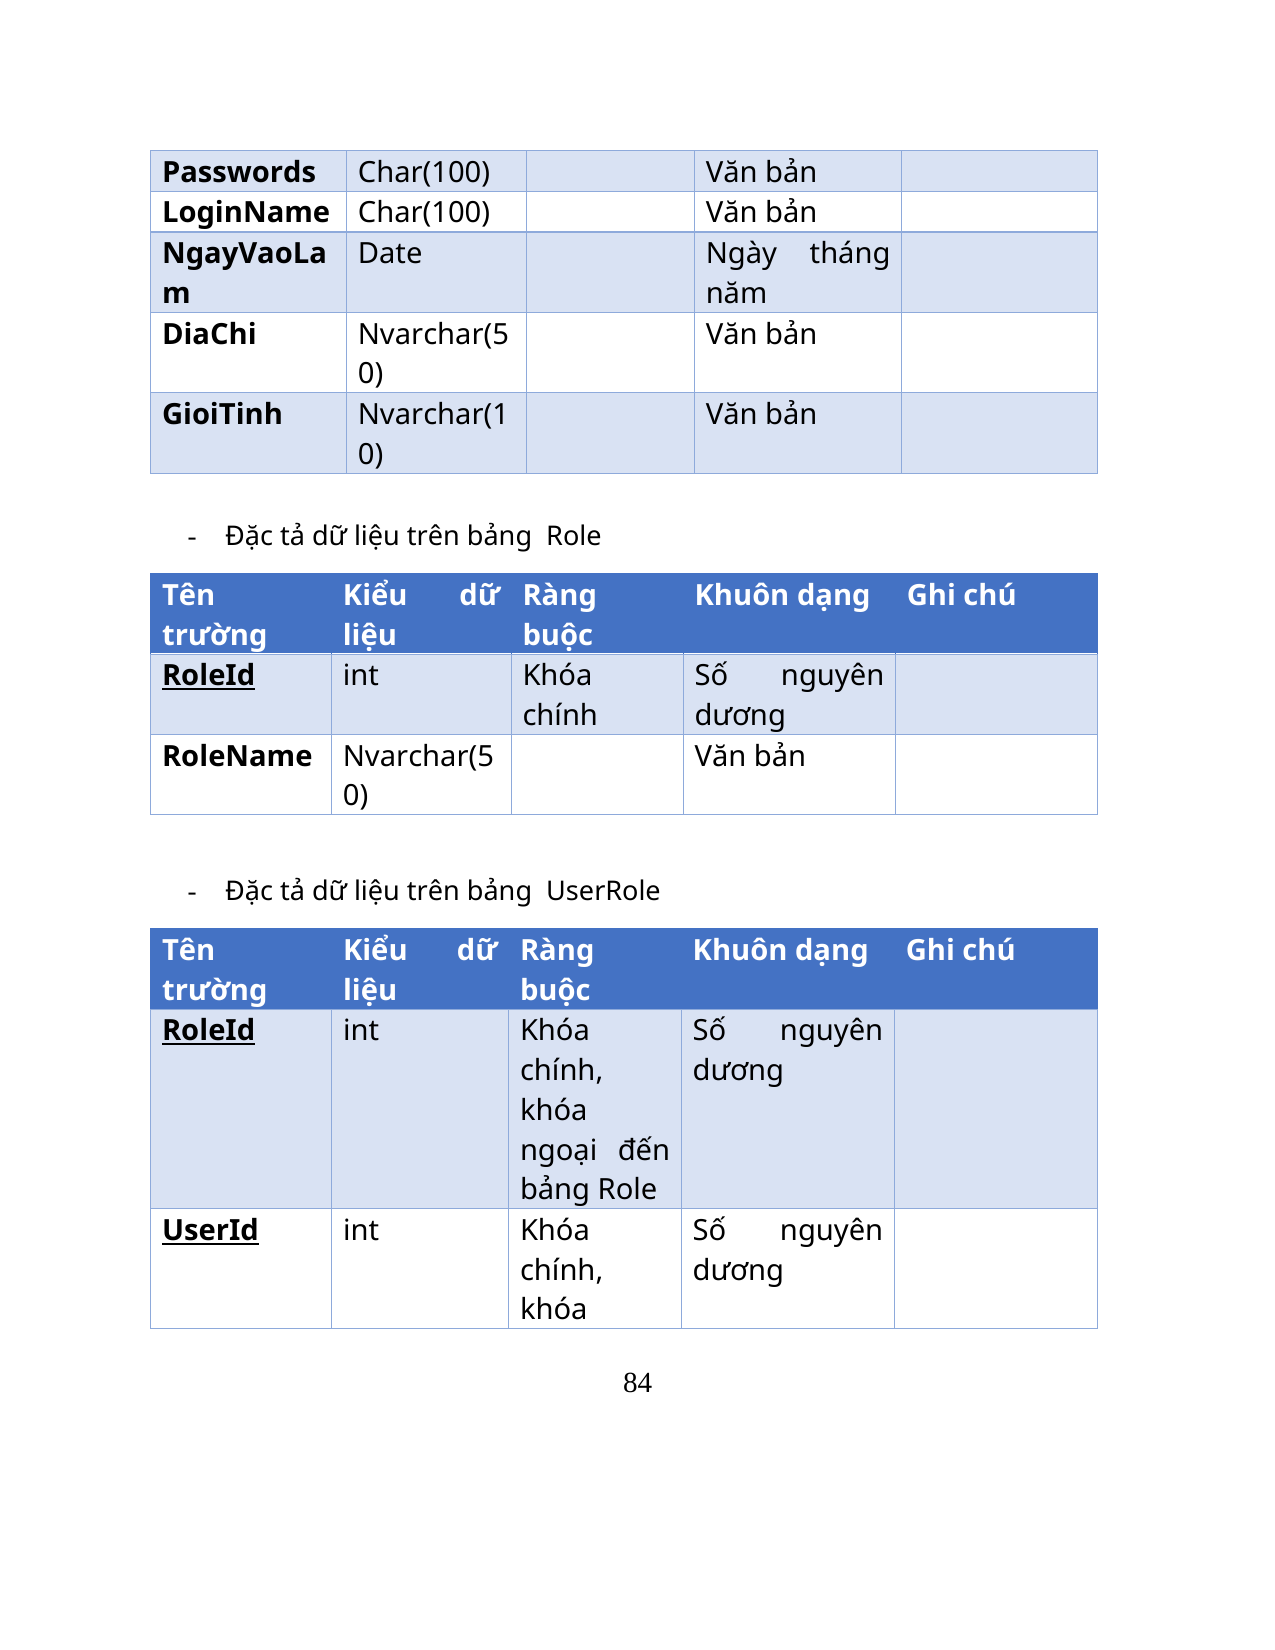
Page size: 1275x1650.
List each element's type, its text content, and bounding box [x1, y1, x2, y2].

table_header Ràng buộc [512, 574, 683, 653]
table_cell [527, 313, 694, 392]
table_cell LoginName [151, 192, 346, 231]
table_cell [902, 313, 1097, 392]
table_cell Ngày tháng năm [695, 233, 901, 312]
table_cell [512, 735, 683, 814]
table_cell int [332, 655, 511, 734]
table_header Ghi chú [895, 929, 1097, 1009]
table_cell Văn bản [695, 393, 901, 473]
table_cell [509, 1209, 681, 1328]
table_cell Khóa chính [512, 655, 683, 734]
table_header Kiểu dữ liệu [332, 929, 508, 1009]
table_cell [902, 233, 1097, 312]
table_cell int [332, 1209, 508, 1328]
table_header Kiểu dữ liệu [332, 574, 511, 653]
table_header Ràng buộc [509, 929, 681, 1009]
table_cell Số nguyên dương [682, 1209, 894, 1328]
table_cell DiaChi [151, 313, 346, 392]
table_cell [527, 192, 694, 231]
table_cell [902, 393, 1097, 473]
table_cell Nvarchar(10) [347, 393, 526, 473]
table_cell [896, 655, 1097, 734]
table_cell [527, 393, 694, 473]
table_header Khuôn dạng [682, 929, 894, 1009]
table_cell [902, 151, 1097, 191]
table_cell [896, 735, 1097, 814]
table_header Khuôn dạng [684, 574, 895, 653]
table_cell Số nguyên dương [682, 1010, 894, 1208]
table_cell UserId [151, 1209, 331, 1328]
list Đặc tả dữ liệu trên bảng UserRole [187, 872, 1125, 909]
table_cell Passwords [151, 151, 346, 191]
table_header Ghi chú [896, 574, 1097, 653]
table_cell GioiTinh [151, 393, 346, 473]
table_cell [895, 1209, 1097, 1328]
table_cell Char(100) [347, 192, 526, 231]
list Đặc tả dữ liệu trên bảng Role [187, 517, 1125, 553]
table_header Tên trường [151, 574, 331, 653]
table_cell NgayVaoLam [151, 233, 346, 312]
table_cell Char(100) [347, 151, 526, 191]
table_cell Văn bản [695, 151, 901, 191]
table_cell int [332, 1010, 508, 1208]
table_cell RoleId [151, 655, 331, 734]
table_cell RoleId [151, 1010, 331, 1208]
table_cell [527, 233, 694, 312]
table_cell [895, 1010, 1097, 1208]
table_cell Nvarchar(50) [332, 735, 511, 814]
table_cell [902, 192, 1097, 231]
table_cell Văn bản [695, 192, 901, 231]
table_cell [527, 151, 694, 191]
table_cell Nvarchar(50) [347, 313, 526, 392]
table_cell Date [347, 233, 526, 312]
table_cell Văn bản [684, 735, 895, 814]
table_header Tên trường [151, 929, 331, 1009]
table_cell Văn bản [695, 313, 901, 392]
table_cell Số nguyên dương [684, 655, 895, 734]
table_cell Khóa chính, khóa ngoại đến bảng Role [509, 1010, 681, 1208]
table_cell RoleName [151, 735, 331, 814]
